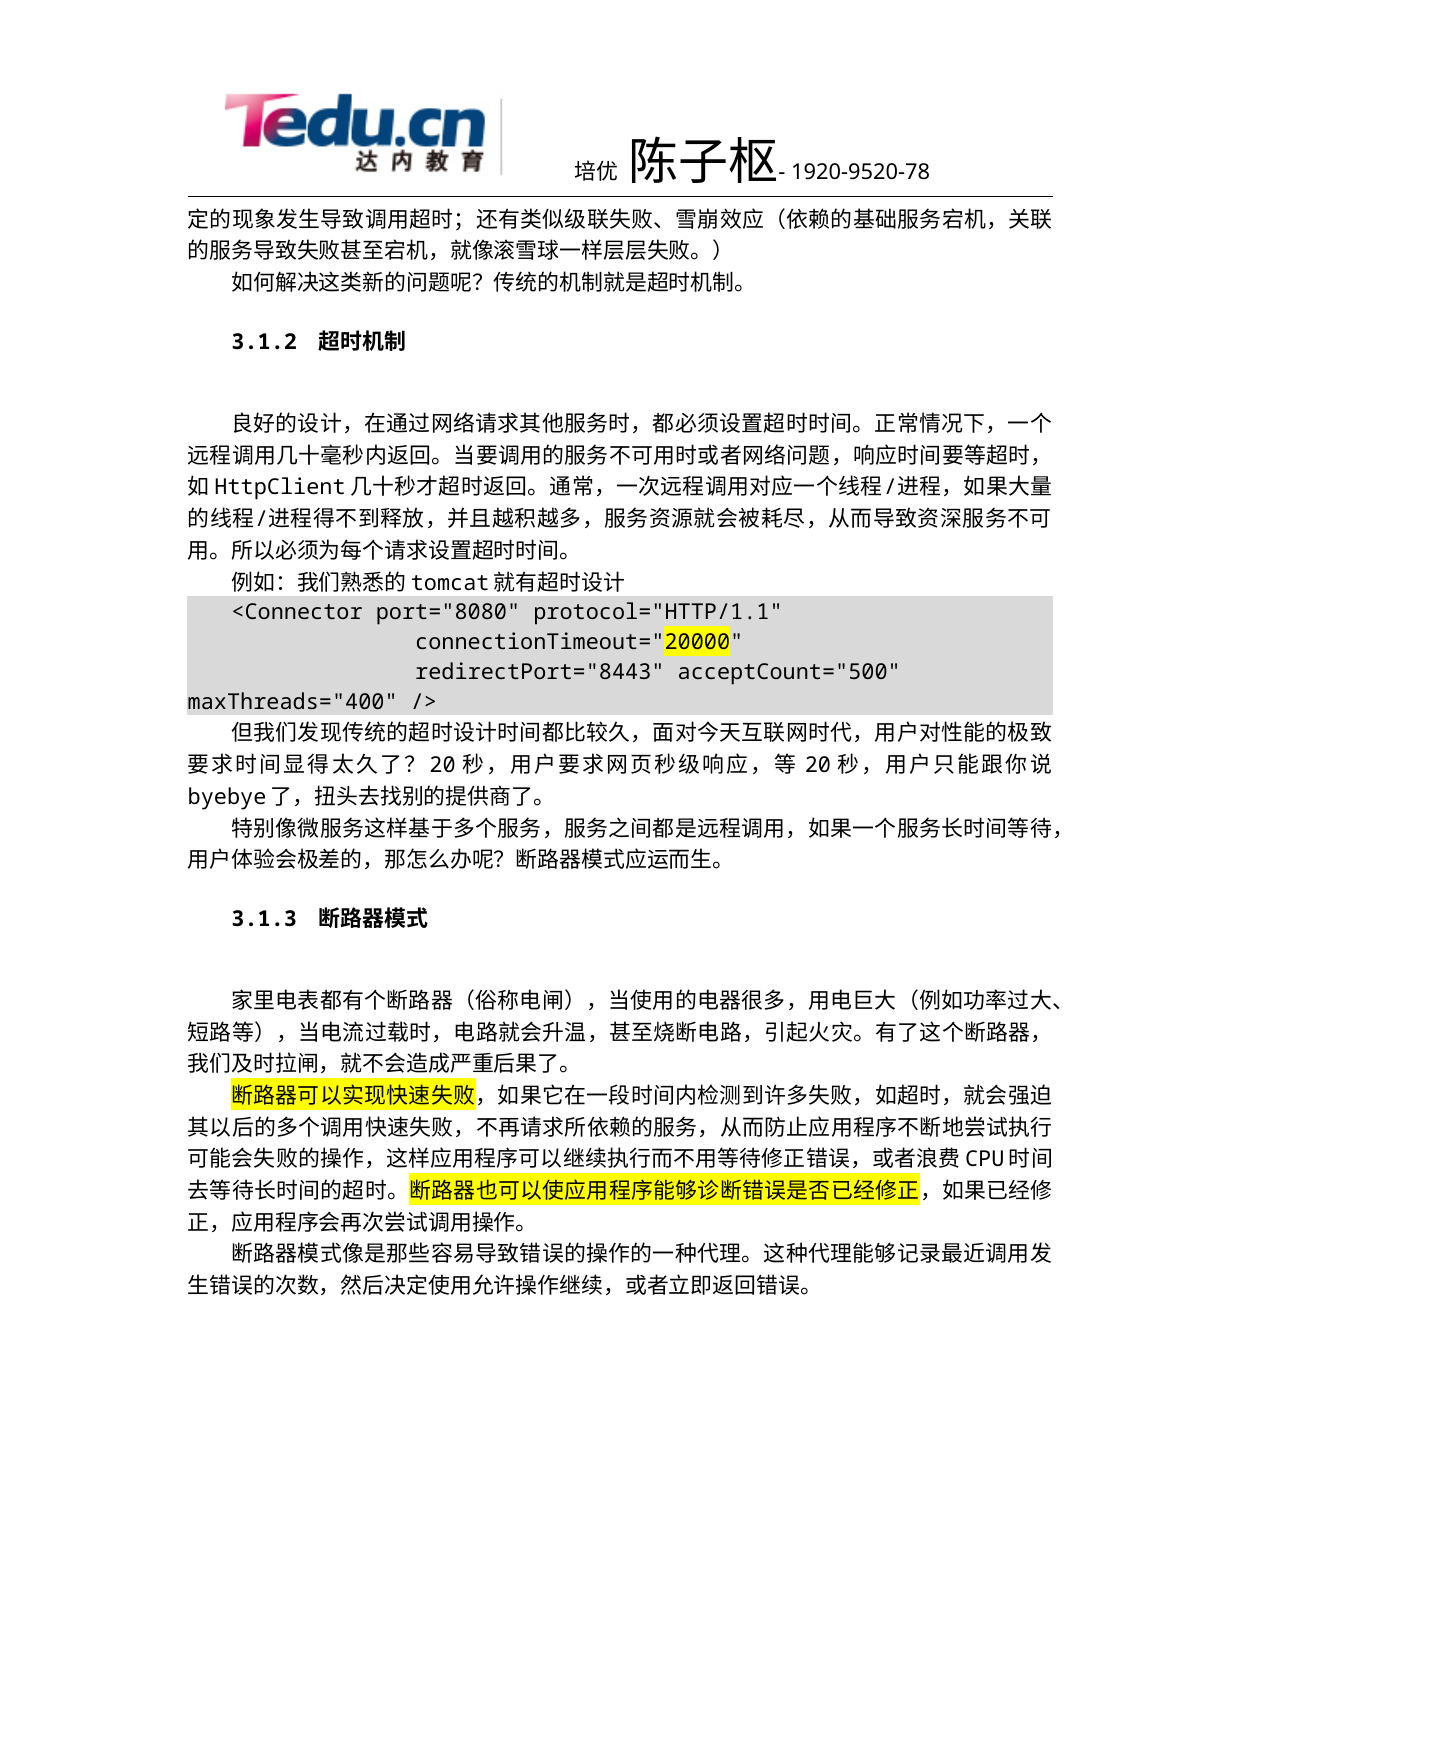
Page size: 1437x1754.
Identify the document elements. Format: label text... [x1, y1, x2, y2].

text 如何解决这类新的问题呢？传统的机制就是超时机制。 [187, 265, 1053, 297]
text 例如：我们熟悉的tomcat就有超时设计 [187, 564, 1053, 596]
text <Connector port="8080" protocol="HTTP/1.1" [187, 596, 1053, 626]
text 断路器模式像是那些容易导致错误的操作的一种代理。这种代理能够记录最近调用发生错误的次数，然后决定使用允许操作继续，或者立即返回错误。 [187, 1236, 1053, 1300]
text 断路器可以实现快速失败，如果它在一段时间内检测到许多失败，如超时，就会强迫其以后的多个调用快速失败，不再请求所依赖的服务，从而防止应用程序不断地尝试执行可能会失败的操作，这样应用程序可以继续执行而不用等待修正错误，或者浪费CPU时间去等待长时间的超时。断路器也可以使应用程序能够诊断错误是否已经修正，如果已经修正，应用程序会再次尝试调用操作。 [187, 1078, 1053, 1236]
picture [225, 88, 507, 180]
text 家里电表都有个断路器（俗称电闸），当使用的电器很多，用电巨大（例如功率过大、短路等），当电流过载时，电路就会升温，甚至烧断电路，引起火灾。有了这个断路器，我们及时拉闸，就不会造成严重后果了。 [187, 983, 1053, 1078]
text connectionTimeout="20000" [730, 626, 1053, 656]
text connectionTimeout="20000" [187, 626, 664, 656]
text redirectPort="8443" acceptCount="500" maxThreads="400" /> [187, 656, 1053, 715]
text 微服务的设计，服务分散在多个服务器上，服务之间互相调用，要调用的服务由于跨网络跨服务器调用，响应速度明显比传统项目单机调用慢很多，甚至由于网络涌动的不稳定的现象发生导致调用超时；还有类似级联失败、雪崩效应（依赖的基础服务宕机，关联的服务导致失败甚至宕机，就像滚雪球一样层层失败。） [187, 202, 1053, 265]
subtitle 断路器模式 [187, 901, 1053, 933]
text 特别像微服务这样基于多个服务，服务之间都是远程调用，如果一个服务长时间等待，用户体验会极差的，那怎么办呢？断路器模式应运而生。 [187, 811, 1053, 874]
text 良好的设计，在通过网络请求其他服务时，都必须设置超时时间。正常情况下，一个远程调用几十毫秒内返回。当要调用的服务不可用时或者网络问题，响应时间要等超时，如HttpClient几十秒才超时返回。通常，一次远程调用对应一个线程/进程，如果大量的线程/进程得不到释放，并且越积越多，服务资源就会被耗尽，从而导致资深服务不可用。所以必须为每个请求设置超时时间。 [187, 406, 1053, 564]
subtitle 超时机制 [187, 324, 1053, 356]
text 但我们发现传统的超时设计时间都比较久，面对今天互联网时代，用户对性能的极致要求时间显得太久了？20秒，用户要求网页秒级响应，等20秒，用户只能跟你说byebye了，扭头去找别的提供商了。 [187, 715, 1053, 811]
